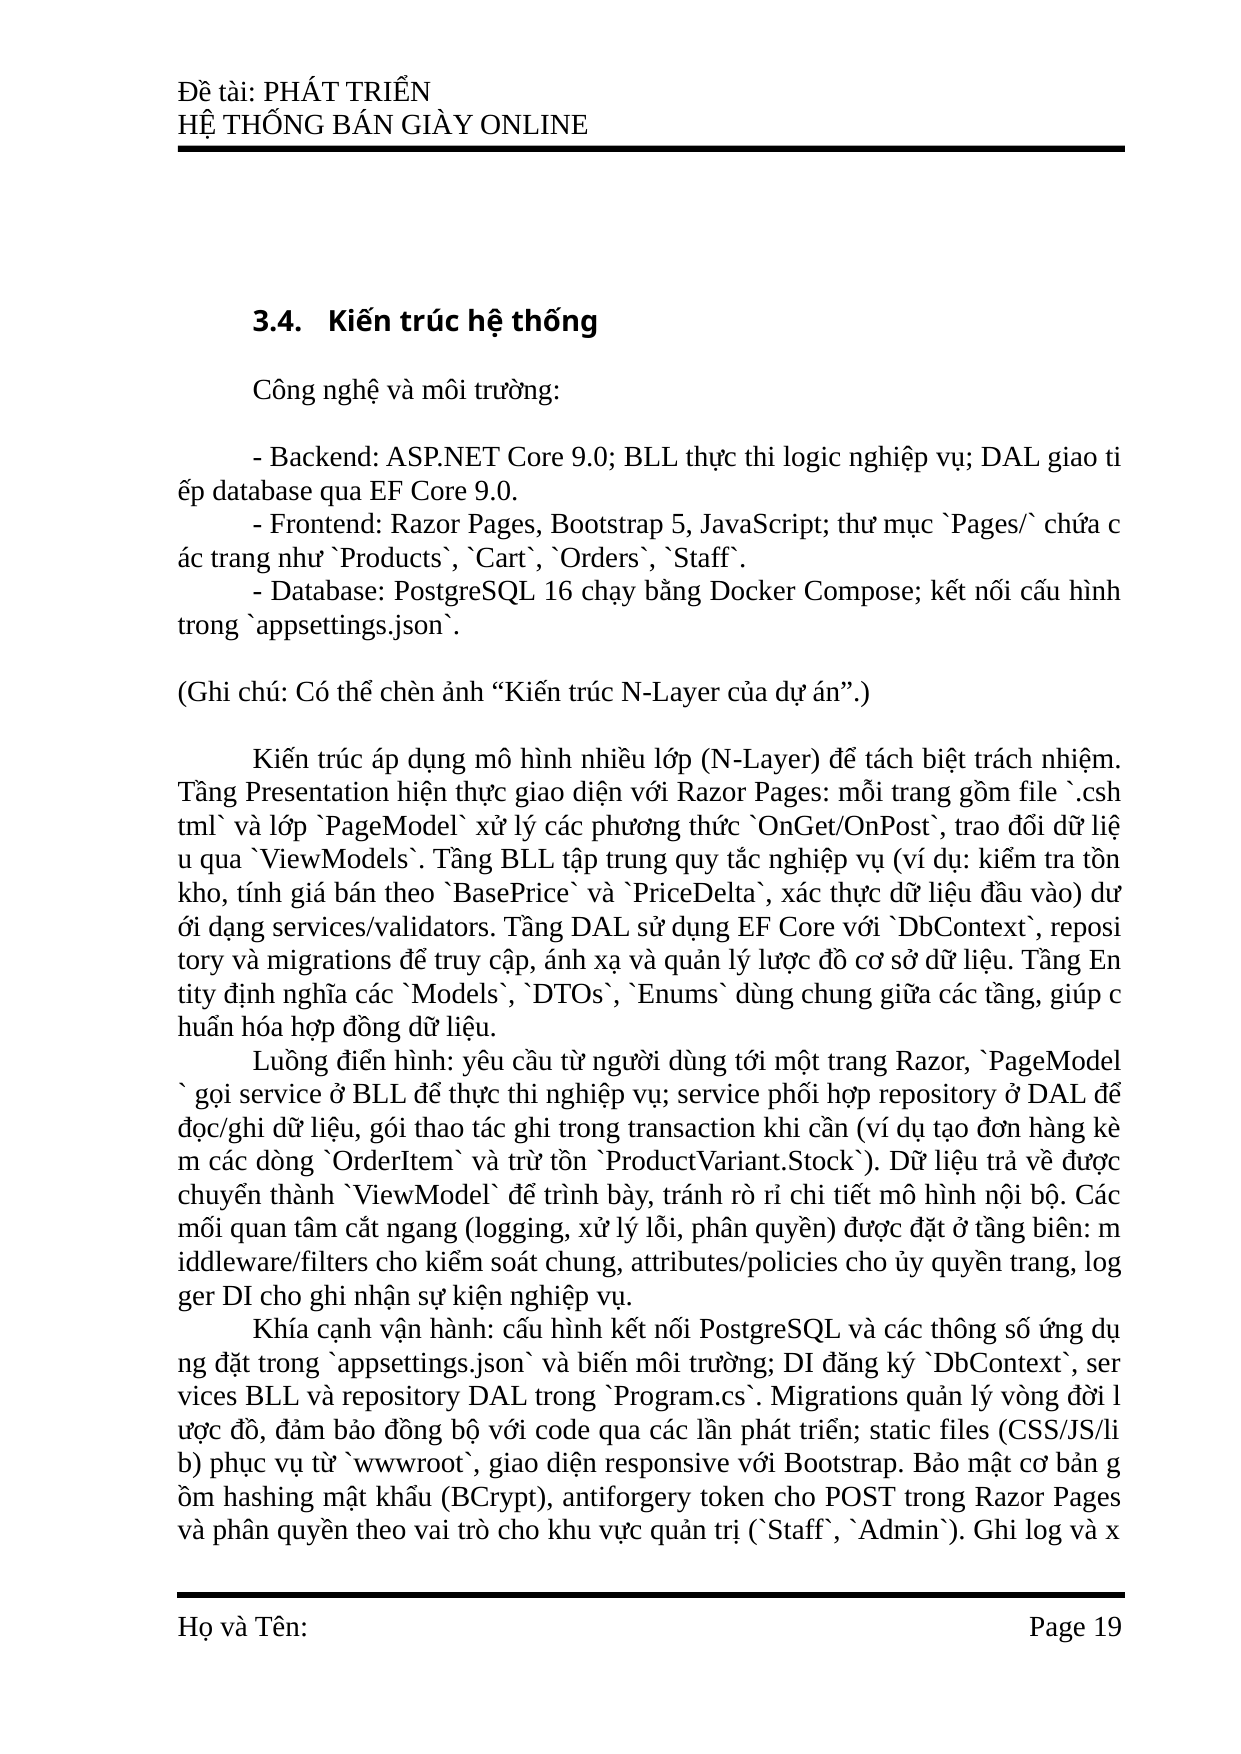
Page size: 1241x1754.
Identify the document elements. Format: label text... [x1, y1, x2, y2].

text - Database: PostgreSQL 16 chạy bằng Docker Compose; kết nối cấu hình trong `appsettings.json`. [177, 573, 1122, 640]
text (Ghi chú: Có thể chèn ảnh “Kiến trúc N-Layer của dự án”.) [177, 674, 1122, 707]
text Kiến trúc áp dụng mô hình nhiều lớp (N-Layer) để tách biệt trách nhiệm. Tầng Presentation hiện thực giao diện với Razor Pages: mỗi trang gồm file `.cshtml` và lớp `PageModel` xử lý các phương thức `OnGet/OnPost`, trao đổi dữ liệu qua `ViewModels`. Tầng BLL tập trung quy tắc nghiệp vụ (ví dụ: kiểm tra tồn kho, tính giá bán theo `BasePrice` và `PriceDelta`, xác thực dữ liệu đầu vào) dưới dạng services/validators. Tầng DAL sử dụng EF Core với `DbContext`, repository và migrations để truy cập, ánh xạ và quản lý lược đồ cơ sở dữ liệu. Tầng Entity định nghĩa các `Models`, `DTOs`, `Enums` dùng chung giữa các tầng, giúp chuẩn hóa hợp đồng dữ liệu. [177, 741, 1122, 1043]
text Công nghệ và môi trường: [177, 372, 1122, 406]
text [177, 1311, 1122, 1546]
text - Backend: ASP.NET Core 9.0; BLL thực thi logic nghiệp vụ; DAL giao tiếp database qua EF Core 9.0. [177, 439, 1122, 506]
text Luồng điển hình: yêu cầu từ người dùng tới một trang Razor, `PageModel` gọi service ở BLL để thực thi nghiệp vụ; service phối hợp repository ở DAL để đọc/ghi dữ liệu, gói thao tác ghi trong transaction khi cần (ví dụ tạo đơn hàng kèm các dòng `OrderItem` và trừ tồn `ProductVariant.Stock`). Dữ liệu trả về được chuyển thành `ViewModel` để trình bày, tránh rò rỉ chi tiết mô hình nội bộ. Các mối quan tâm cắt ngang (logging, xử lý lỗi, phân quyền) được đặt ở tầng biên: middleware/filters cho kiểm soát chung, attributes/policies cho ủy quyền trang, logger DI cho ghi nhận sự kiện nghiệp vụ. [177, 1043, 1122, 1311]
text - Frontend: Razor Pages, Bootstrap 5, JavaScript; thư mục `Pages/` chứa các trang như `Products`, `Cart`, `Orders`, `Staff`. [177, 506, 1122, 573]
subtitle Kiến trúc hệ thống [252, 300, 1122, 340]
